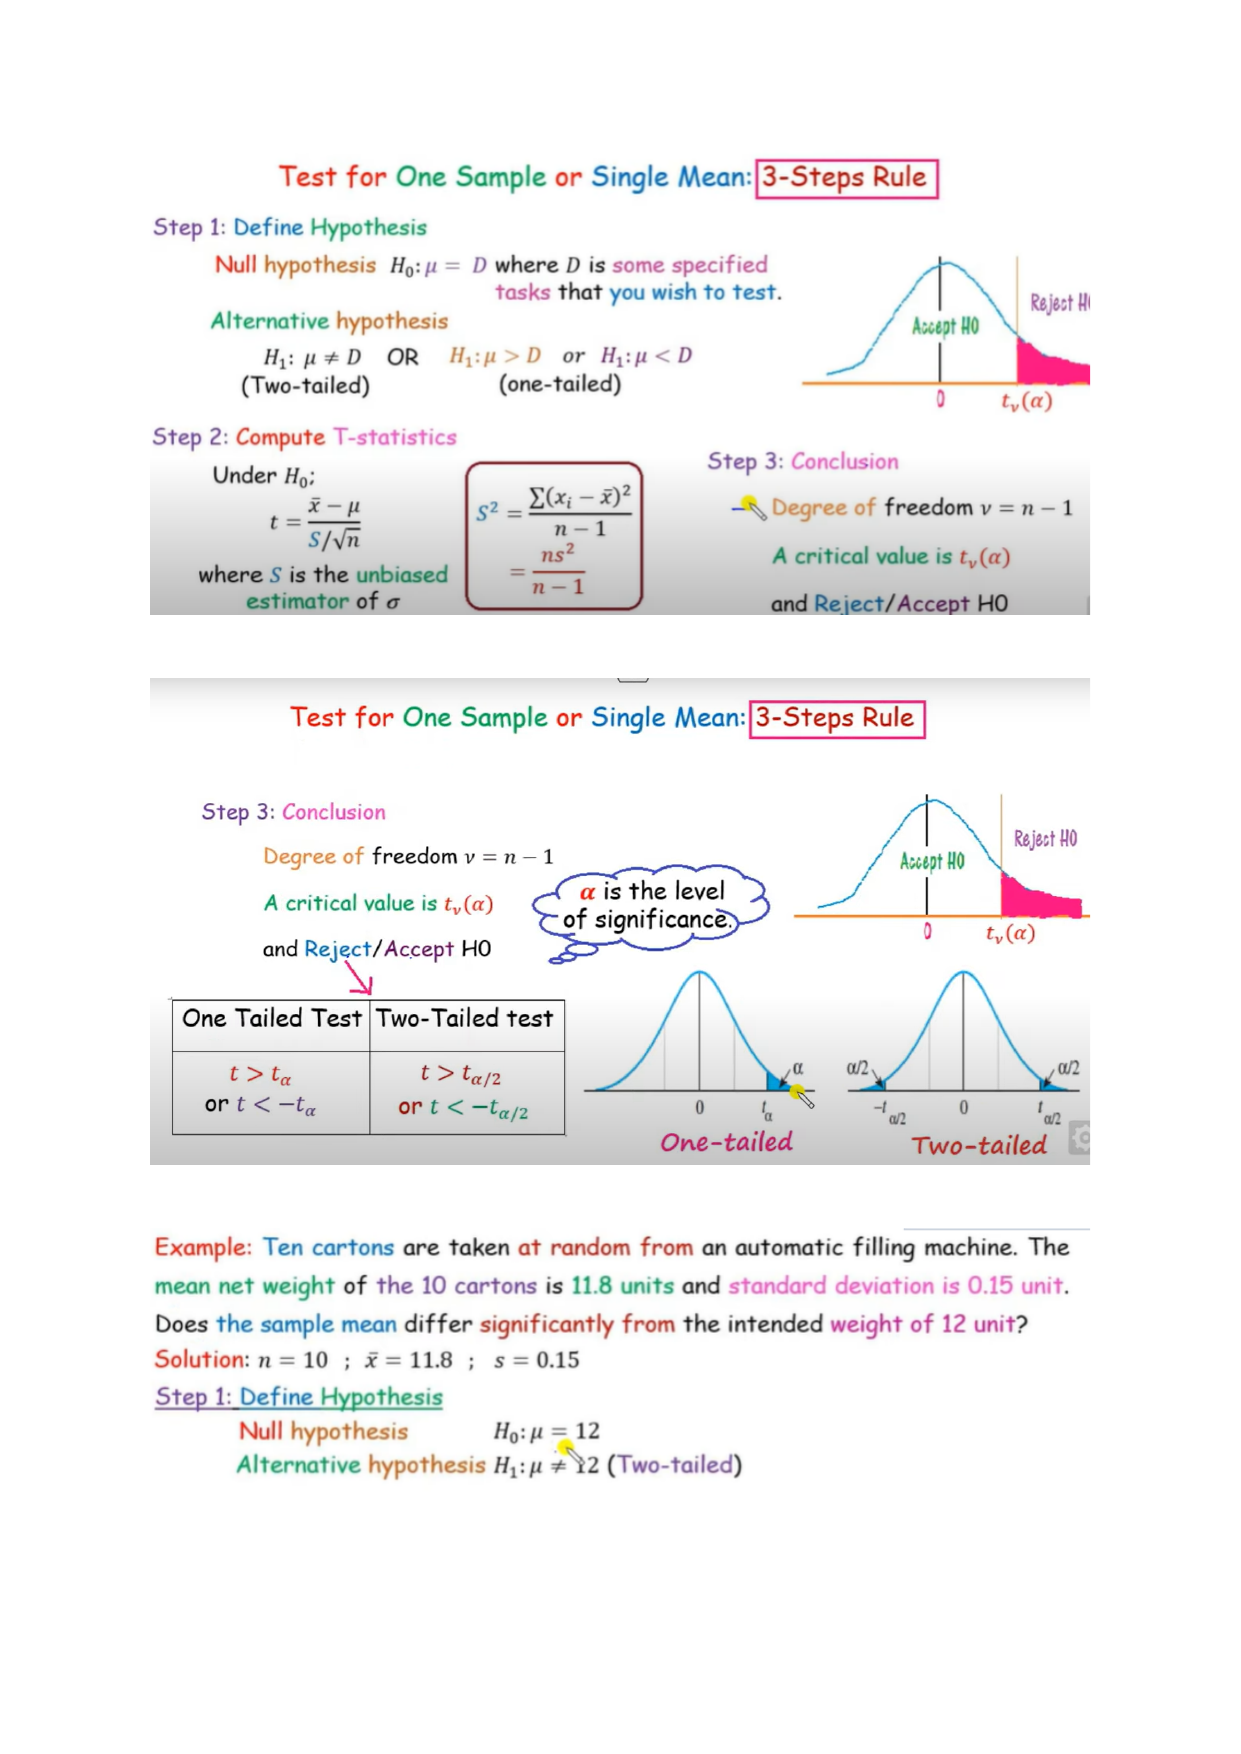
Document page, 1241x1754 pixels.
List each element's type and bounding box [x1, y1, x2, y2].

picture [150, 1228, 1091, 1510]
picture [150, 678, 1091, 1165]
picture [150, 150, 1091, 615]
